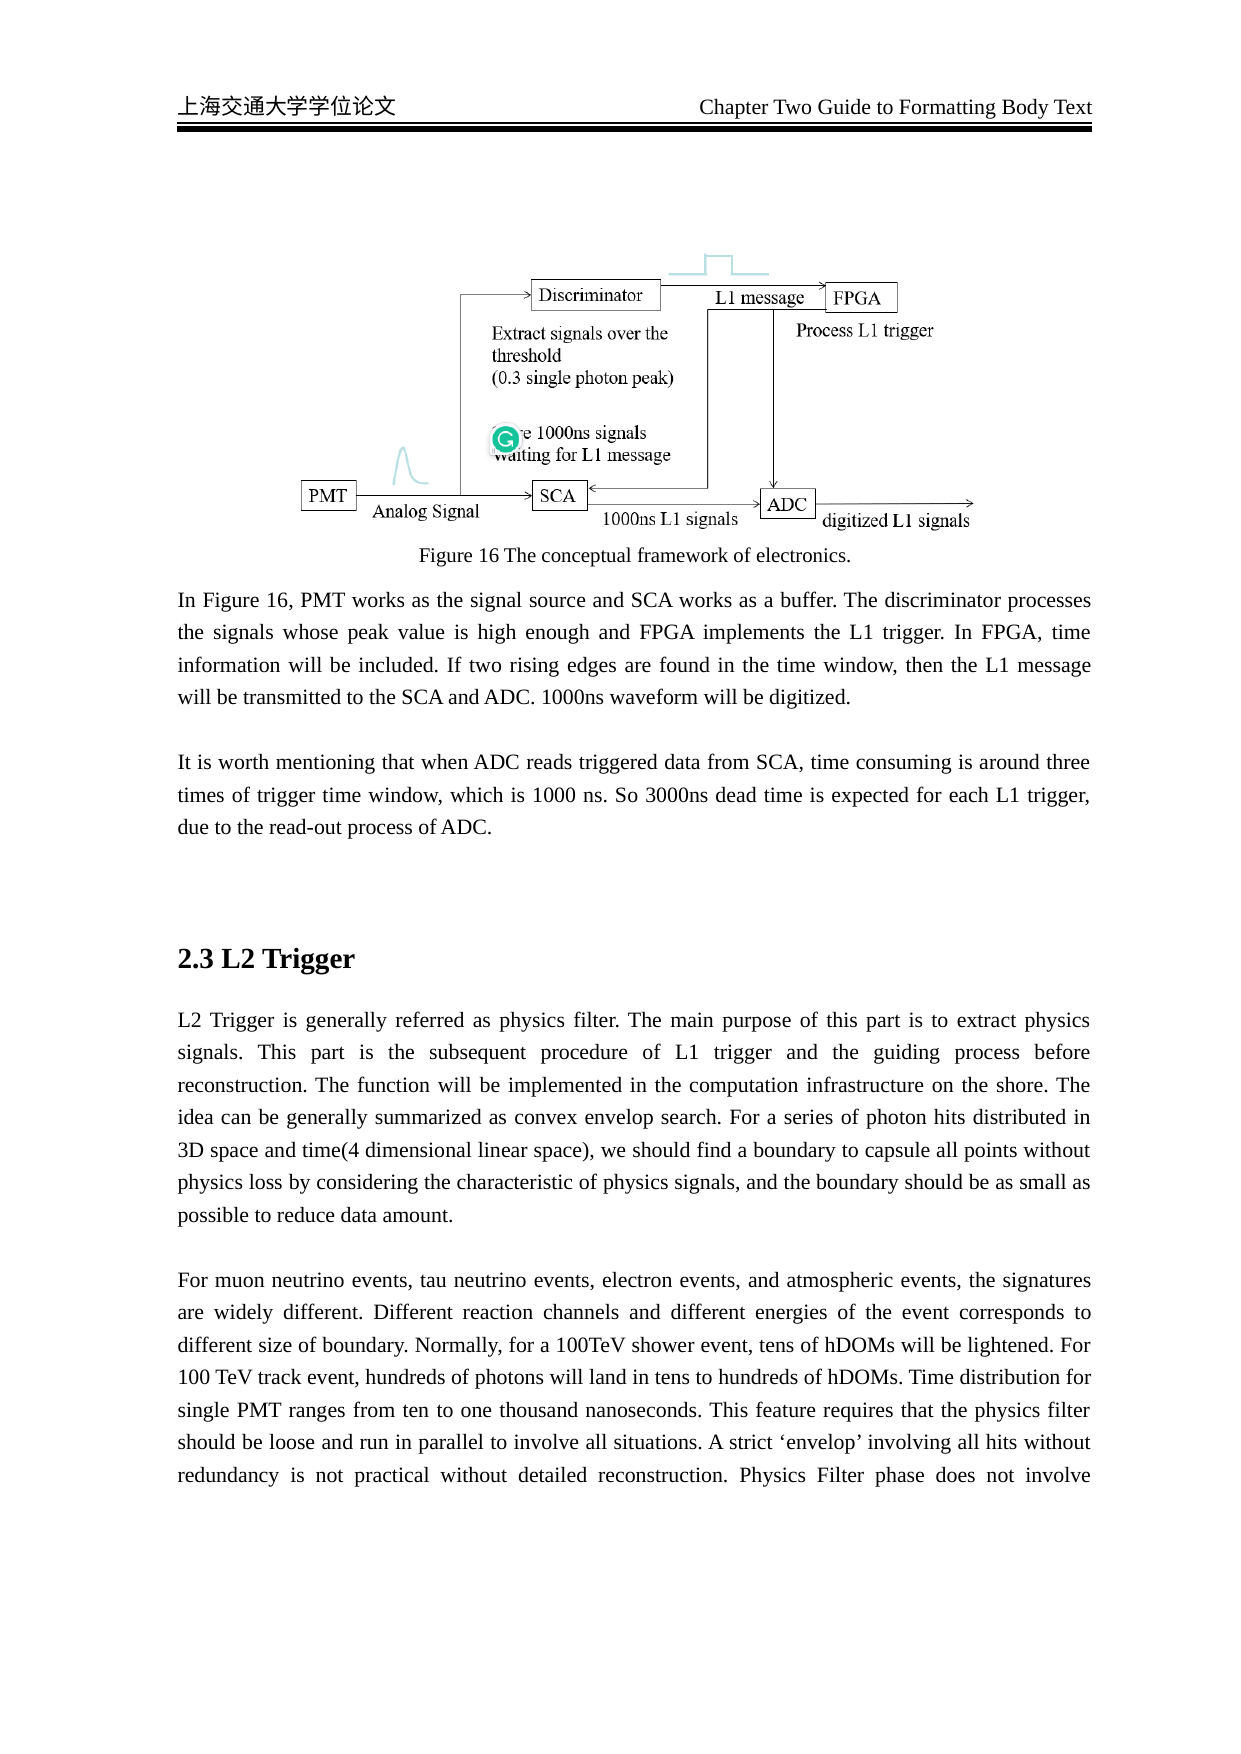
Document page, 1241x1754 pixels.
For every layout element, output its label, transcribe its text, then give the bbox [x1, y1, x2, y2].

text In Figure 16, PMT works as the signal source and SCA works as a buffer. The discriminator processes the signals whose peak value is high enough and FPGA implements the L1 trigger. In FPGA, time information will be included. If two rising edges are found in the time window, then the L1 message will be transmitted to the SCA and ADC. 1000ns waveform will be digitized. [177, 583, 1092, 713]
text L2 Trigger is generally referred as physics filter. The main purpose of this part is to extract physics signals. This part is the subsequent procedure of L1 trigger and the guiding process before reconstruction. The function will be implemented in the computation infrastructure on the shore. The idea can be generally summarized as convex envelop search. For a series of photon hits distributed in 3D space and time(4 dimensional linear space), we should find a boundary to capsule all points without physics loss by considering the characteristic of physics signals, and the boundary should be as small as possible to reduce data amount. [177, 1003, 1092, 1231]
picture [292, 246, 978, 537]
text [177, 1263, 1092, 1491]
subtitle 2.3 L2 Trigger [177, 926, 1092, 991]
text It is worth mentioning that when ADC reads triggered data from SCA, time consuming is around three times of trigger time window, which is 1000 ns. So 3000ns dead time is expected for each L1 trigger, due to the read-out process of ADC. [177, 746, 1092, 843]
